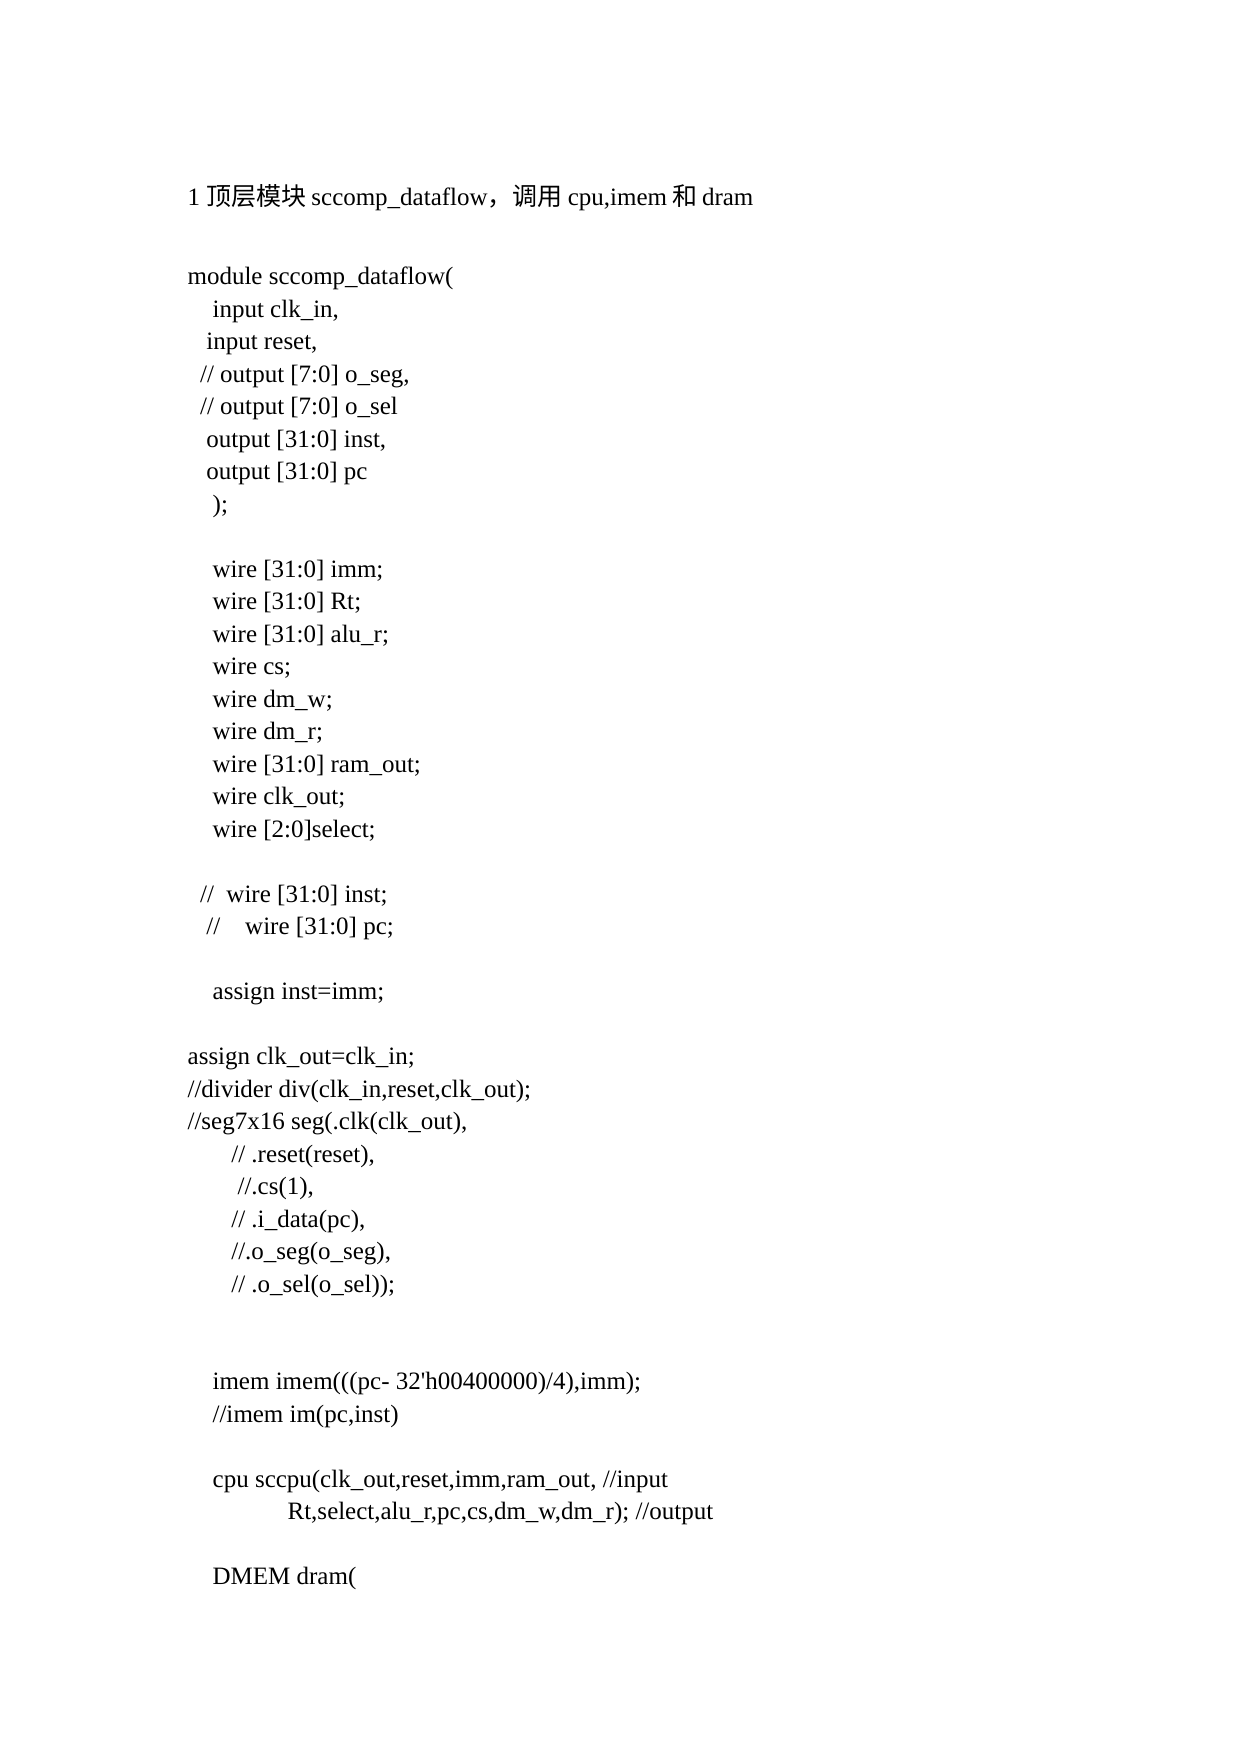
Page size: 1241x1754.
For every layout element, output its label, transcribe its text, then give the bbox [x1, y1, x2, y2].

text wire [31:0] imm; [187, 552, 1053, 584]
text wire [31:0] ram_out; [187, 747, 1053, 779]
text // output [7:0] o_seg, [187, 357, 1053, 389]
text wire dm_r; [187, 714, 1053, 747]
text module sccomp_dataflow( [187, 259, 1053, 292]
text wire clk_out; [187, 779, 1053, 812]
text //seg7x16 seg(.clk(clk_out), [187, 1104, 1053, 1137]
text input reset, [187, 324, 1053, 357]
text wire cs; [187, 649, 1053, 682]
text //divider div(clk_in,reset,clk_out); [187, 1072, 1053, 1104]
text output [31:0] pc [187, 454, 1053, 487]
text //imem im(pc,inst) [187, 1397, 1053, 1429]
text wire dm_w; [187, 682, 1053, 714]
text output [31:0] inst, [187, 422, 1053, 454]
text wire [31:0] alu_r; [187, 617, 1053, 649]
text ); [187, 487, 1053, 519]
text // output [7:0] o_sel [187, 389, 1053, 422]
text Rt,select,alu_r,pc,cs,dm_w,dm_r); //output [187, 1494, 1053, 1527]
text wire [31:0] Rt; [187, 584, 1053, 617]
text //.cs(1), [187, 1169, 1053, 1202]
text DMEM dram( [187, 1559, 1053, 1592]
text //.o_seg(o_seg), [187, 1234, 1053, 1267]
text 1 顶层模块sccomp_dataflow，调用cpu,imem和dram [187, 162, 1053, 227]
text imem imem(((pc- 32'h00400000)/4),imm); [187, 1364, 1053, 1397]
text // .reset(reset), [187, 1137, 1053, 1169]
text // .i_data(pc), [187, 1202, 1053, 1234]
text // .o_sel(o_sel)); [187, 1267, 1053, 1299]
text assign inst=imm; [187, 974, 1053, 1007]
text cpu sccpu(clk_out,reset,imm,ram_out, //input [187, 1462, 1053, 1494]
text assign clk_out=clk_in; [187, 1039, 1053, 1072]
text // wire [31:0] inst; [187, 877, 1053, 909]
text input clk_in, [187, 292, 1053, 324]
text // wire [31:0] pc; [187, 909, 1053, 942]
text wire [2:0]select; [187, 812, 1053, 844]
